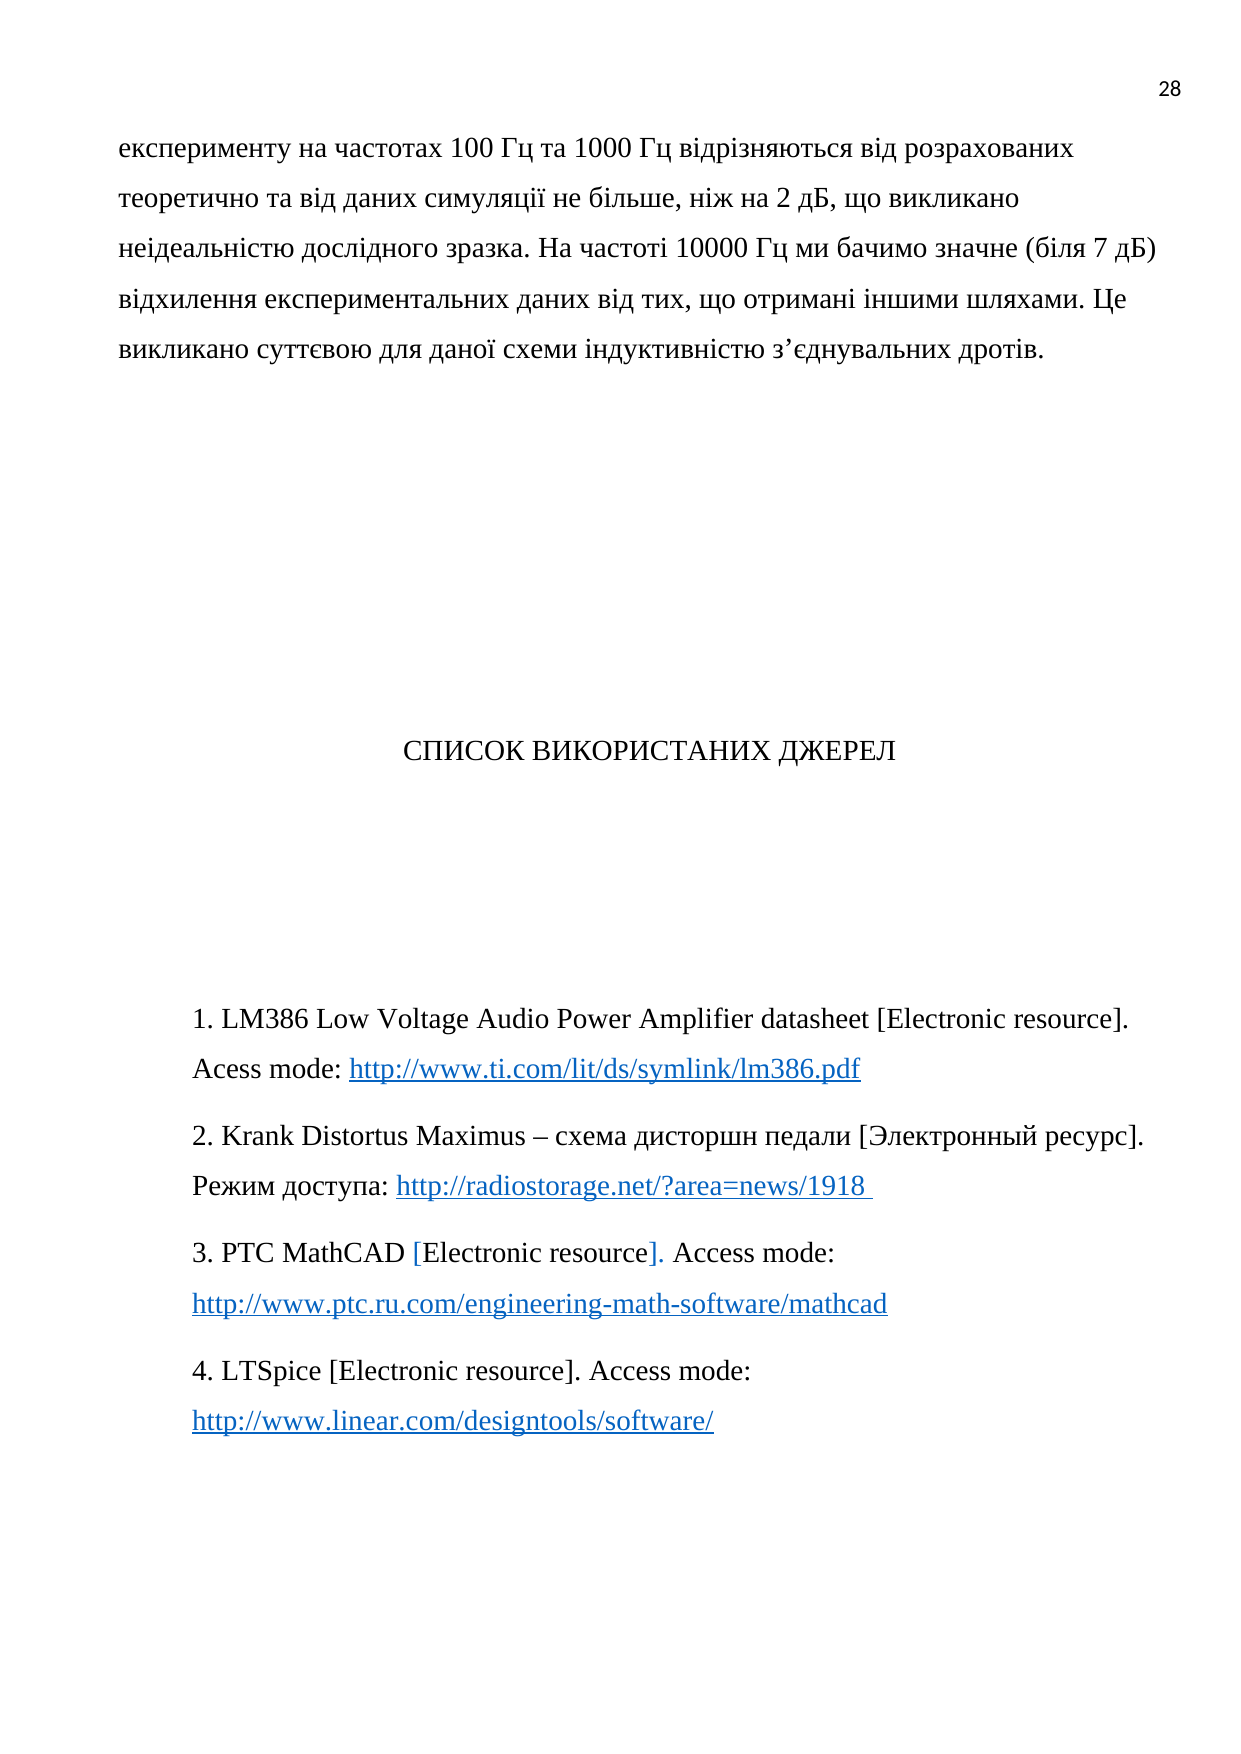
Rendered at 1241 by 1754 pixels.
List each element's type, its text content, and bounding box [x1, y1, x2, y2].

text 1. LM386 Low Voltage Audio Power Amplifier datasheet [Electronic resource]. Acess mode: http://www.ti.com/lit/ds/symlink/lm386.pdf [192, 1001, 1181, 1085]
text СПИСОК ВИКОРИСТАНИХ ДЖЕРЕЛ [118, 733, 1181, 767]
text 4. LTSpice [Electronic resource]. Access mode: http://www.linear.com/designtools/software/ [192, 1353, 1181, 1437]
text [118, 130, 1181, 365]
text 2. Krank Distortus Maximus – схема дисторшн педали [Электронный ресурс]. Режим доступа: http://radiostorage.net/?area=news/1918 [192, 1118, 1181, 1202]
text 3. PTC MathCAD [Electronic resource]. Access mode: http://www.ptc.ru.com/engineering-math-software/mathcad [192, 1236, 1181, 1319]
